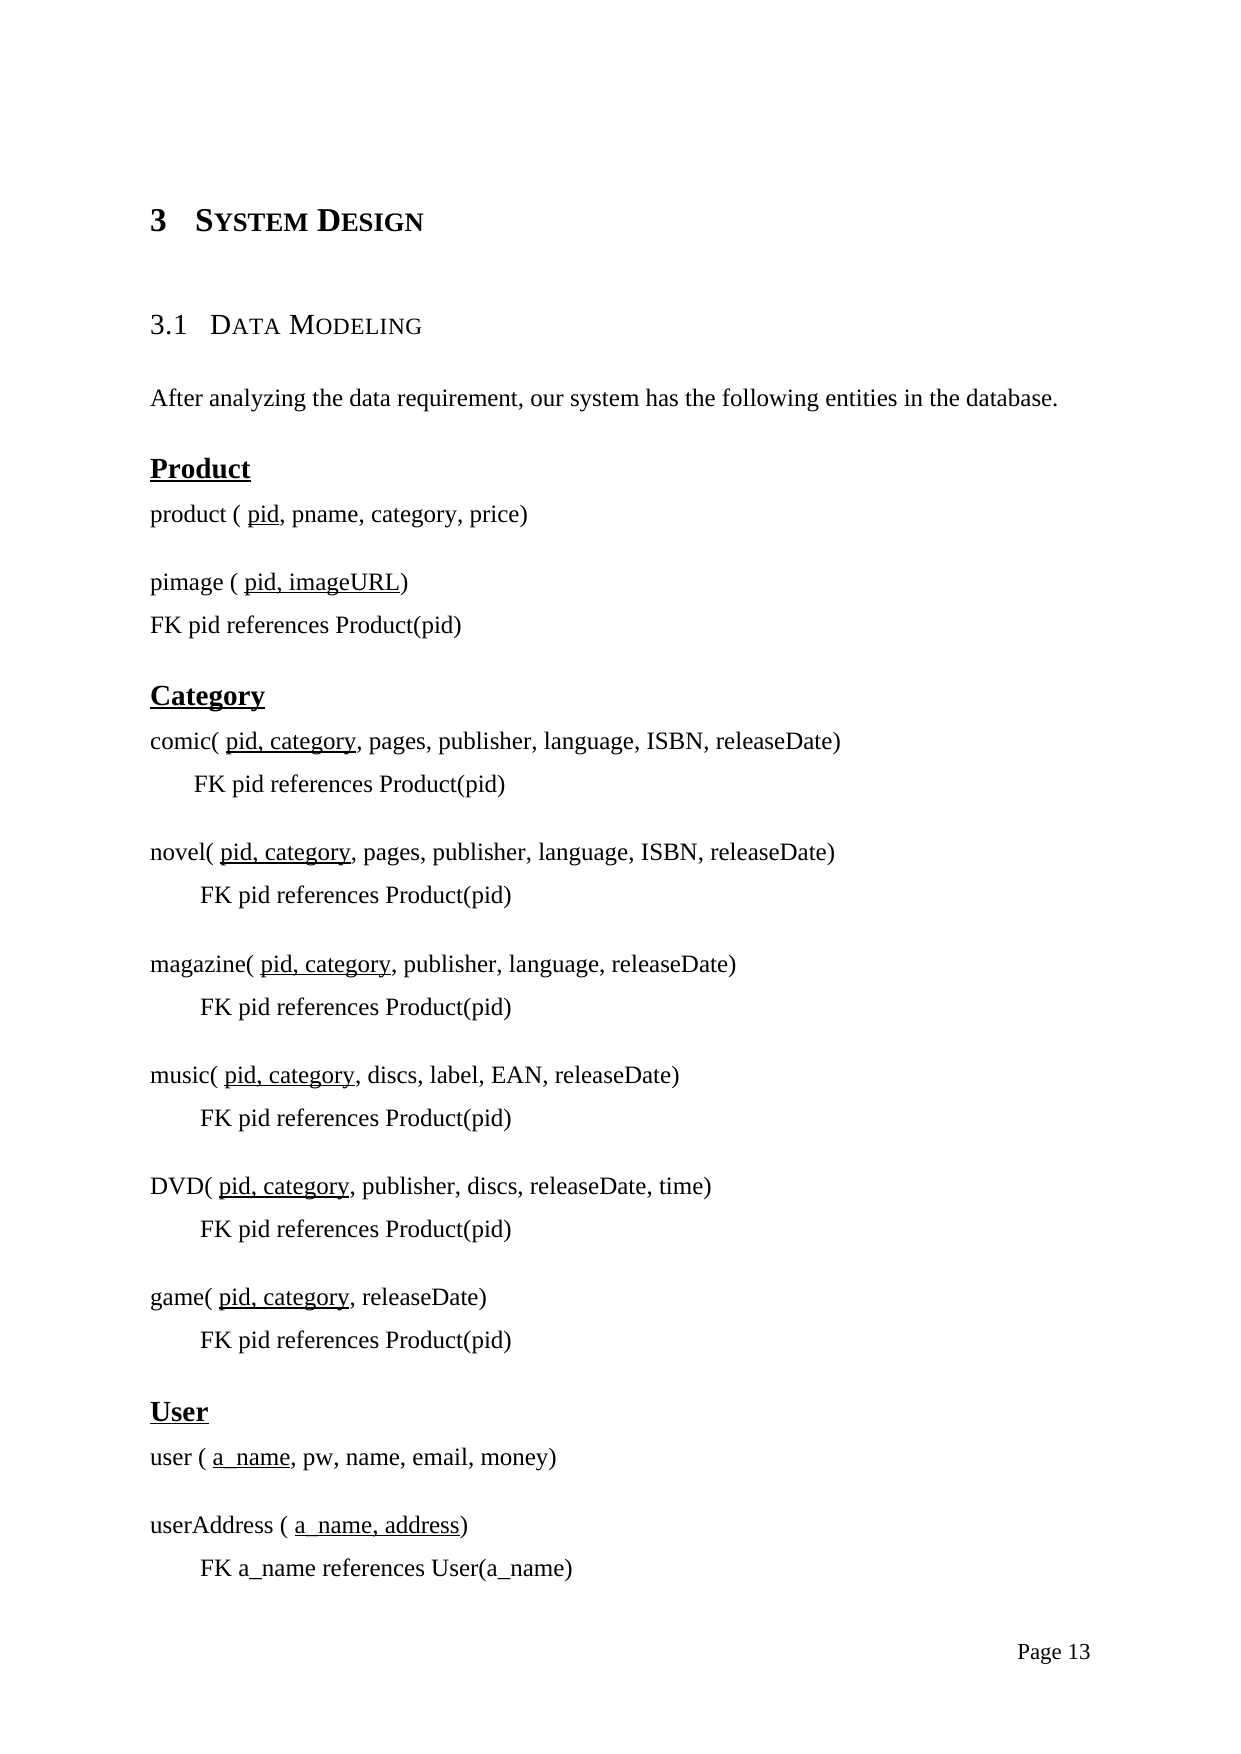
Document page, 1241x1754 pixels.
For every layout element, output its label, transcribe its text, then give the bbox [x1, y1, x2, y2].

text music( pid, category, discs, label, EAN, releaseDate) FK pid references Product(pid) [150, 1060, 1090, 1132]
subtitle System Design [150, 200, 1090, 238]
text After analyzing the data requirement, our system has the following entities in the database. [150, 383, 1090, 412]
text userAddress ( a_name, address) FK a_name references User(a_name) [150, 1510, 1090, 1582]
text magazine( pid, category, publisher, language, releaseDate) FK pid references Product(pid) [150, 949, 1090, 1021]
text novel( pid, category, pages, publisher, language, ISBN, releaseDate) FK pid references Product(pid) [150, 837, 1090, 909]
text Category comic( pid, category, pages, publisher, language, ISBN, releaseDate) FK pid references Product(pid) [150, 678, 1090, 798]
text pimage ( pid, imageURL) FK pid references Product(pid) [150, 567, 1090, 639]
text game( pid, category, releaseDate) FK pid references Product(pid) [150, 1282, 1090, 1354]
text Product product ( pid, pname, category, price) [150, 451, 1090, 528]
text User user ( a_name, pw, name, email, money) [150, 1394, 1090, 1470]
text DVD( pid, category, publisher, discs, releaseDate, time) FK pid references Product(pid) [150, 1171, 1090, 1243]
subtitle Data Modeling [150, 307, 1090, 341]
